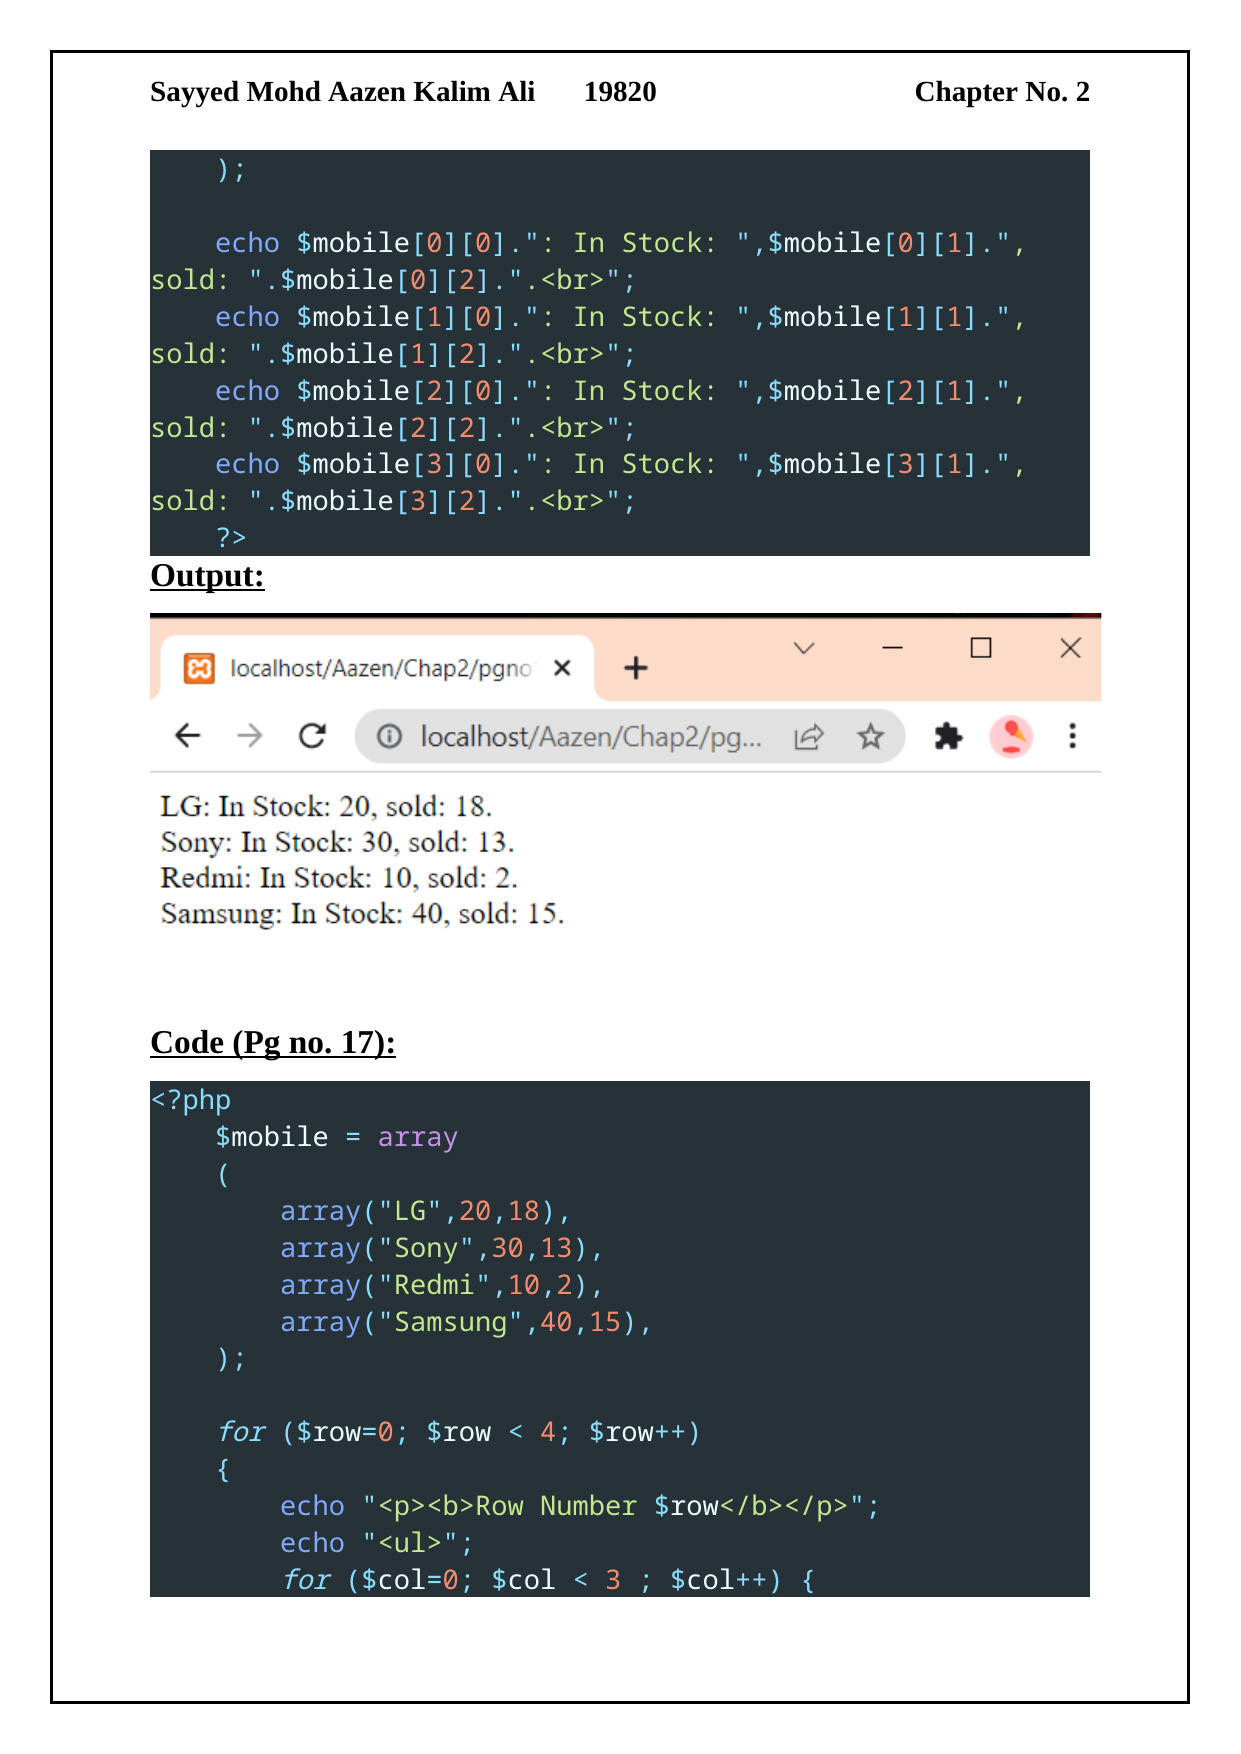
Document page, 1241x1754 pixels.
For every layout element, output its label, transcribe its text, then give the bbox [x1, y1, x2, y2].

text echo "<p><b>Row Number $row</b></p>"; [150, 1486, 1090, 1523]
text array("Redmi",10,2), [150, 1265, 1090, 1302]
text ); [150, 150, 1090, 187]
text Output: [150, 556, 1090, 594]
text ?> [150, 519, 1090, 556]
text $mobile = array [150, 1118, 1090, 1154]
text for ($row=0; $row < 4; $row++) [150, 1413, 1090, 1449]
picture [150, 613, 1102, 1004]
text echo $mobile[0][0].": In Stock: ",$mobile[0][1].", sold: ".$mobile[0][2].".<br>"; [150, 224, 1090, 297]
text echo "<ul>"; [150, 1523, 1090, 1560]
text echo $mobile[3][0].": In Stock: ",$mobile[3][1].", sold: ".$mobile[3][2].".<br>"; [150, 445, 1090, 519]
text echo $mobile[2][0].": In Stock: ",$mobile[2][1].", sold: ".$mobile[2][2].".<br>"; [150, 371, 1090, 445]
text echo $mobile[1][0].": In Stock: ",$mobile[1][1].", sold: ".$mobile[1][2].".<br>"; [150, 297, 1090, 371]
text { [150, 1449, 1090, 1486]
text Code (Pg no. 17): [150, 1023, 1090, 1061]
text ( [150, 1154, 1090, 1191]
text array("Samsung",40,15), [150, 1302, 1090, 1339]
text for ($col=0; $col < 3 ; $col++) { [150, 1560, 1090, 1597]
text ); [150, 1339, 1090, 1376]
text <?php [150, 1081, 1090, 1118]
text array("Sony",30,13), [150, 1228, 1090, 1265]
text array("LG",20,18), [150, 1191, 1090, 1228]
